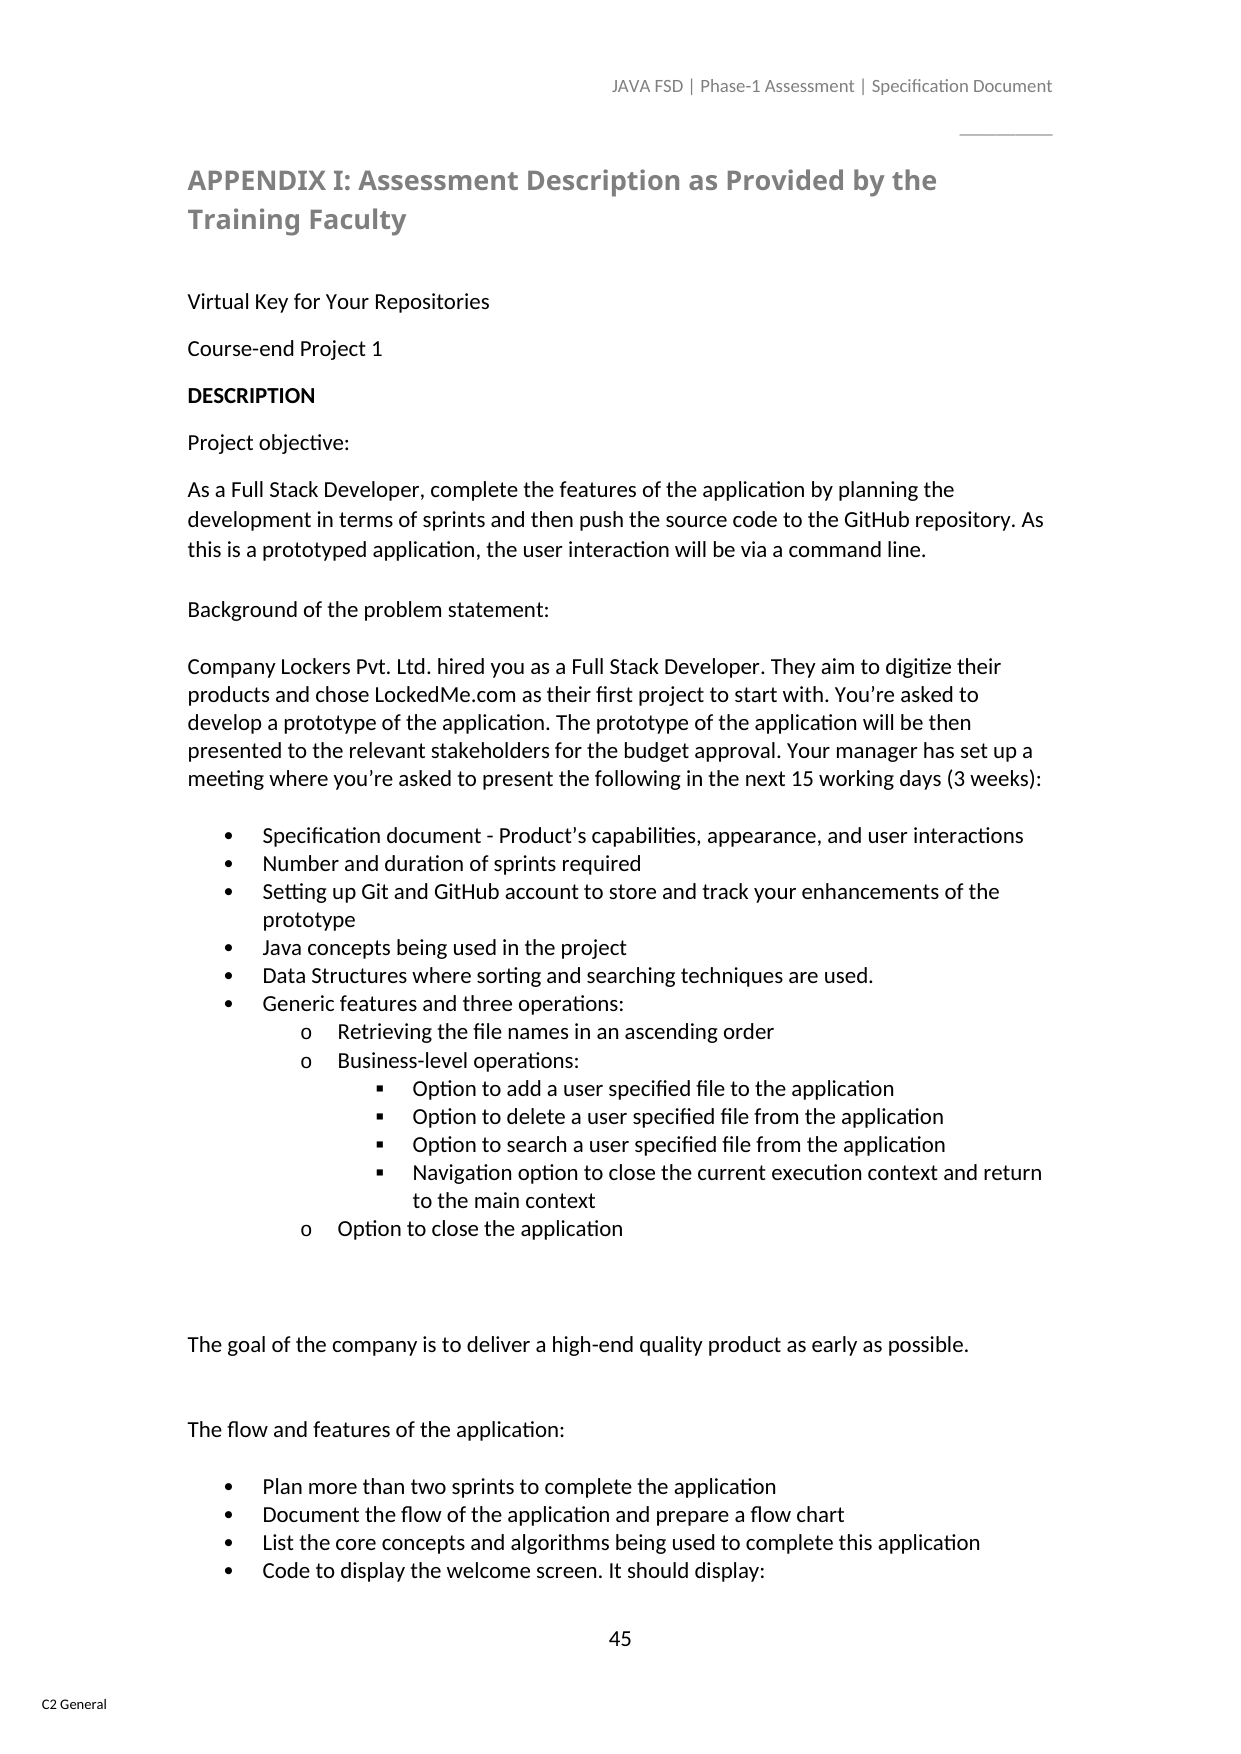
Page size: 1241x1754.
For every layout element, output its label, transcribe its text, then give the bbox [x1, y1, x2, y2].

list Plan more than two sprints to complete the application [225, 1472, 1053, 1501]
text The goal of the company is to deliver a high-end quality product as early as possible. [187, 1330, 1053, 1386]
list Data Structures where sorting and searching techniques are used. [225, 961, 1053, 989]
text Company Lockers Pvt. Ltd. hired you as a Full Stack Developer. They aim to digitize their products and chose LockedMe.com as their first project to start with. You’re asked to develop a prototype of the application. The prototype of the application will be then presented to the relevant stakeholders for the budget approval. Your manager has set up a meeting where you’re asked to present the following in the next 15 working days (3 weeks): [187, 652, 1053, 792]
list Retrieving the file names in an ascending order [300, 1017, 1053, 1046]
text DESCRIPTION [187, 381, 1053, 409]
list Java concepts being used in the project [225, 933, 1053, 961]
subtitle APPENDIX I: Assessment Description as Provided by the Training Faculty [187, 161, 1053, 238]
list Number and duration of sprints required [225, 849, 1053, 877]
list Option to close the application [300, 1214, 1053, 1243]
list Business-level operations: [300, 1046, 1053, 1074]
text Course-end Project 1 [187, 334, 1053, 362]
list Specification document - Product’s capabilities, appearance, and user interactions [225, 821, 1053, 849]
list Navigation option to close the current execution context and return to the main context [375, 1158, 1053, 1214]
text Project objective: [187, 428, 1053, 456]
list Option to add a user specified file to the application [375, 1074, 1053, 1102]
text Background of the problem statement: [187, 595, 1053, 623]
text The flow and features of the application: [187, 1415, 1053, 1443]
list Document the flow of the application and prepare a flow chart [225, 1501, 1053, 1528]
text As a Full Stack Developer, complete the features of the application by planning the development in terms of sprints and then push the source code to the GitHub repository. As this is a prototyped application, the user interaction will be via a command line. [187, 475, 1053, 563]
list Setting up Git and GitHub account to store and track your enhancements of the prototype [225, 877, 1053, 933]
list Option to delete a user specified file from the application [375, 1102, 1053, 1130]
list Generic features and three operations: [225, 989, 1053, 1017]
list List the core concepts and algorithms being used to complete this application [225, 1528, 1053, 1557]
list Code to display the welcome screen. It should display: [225, 1557, 1053, 1584]
list Option to search a user specified file from the application [375, 1130, 1053, 1158]
text Virtual Key for Your Repositories [187, 287, 1053, 315]
